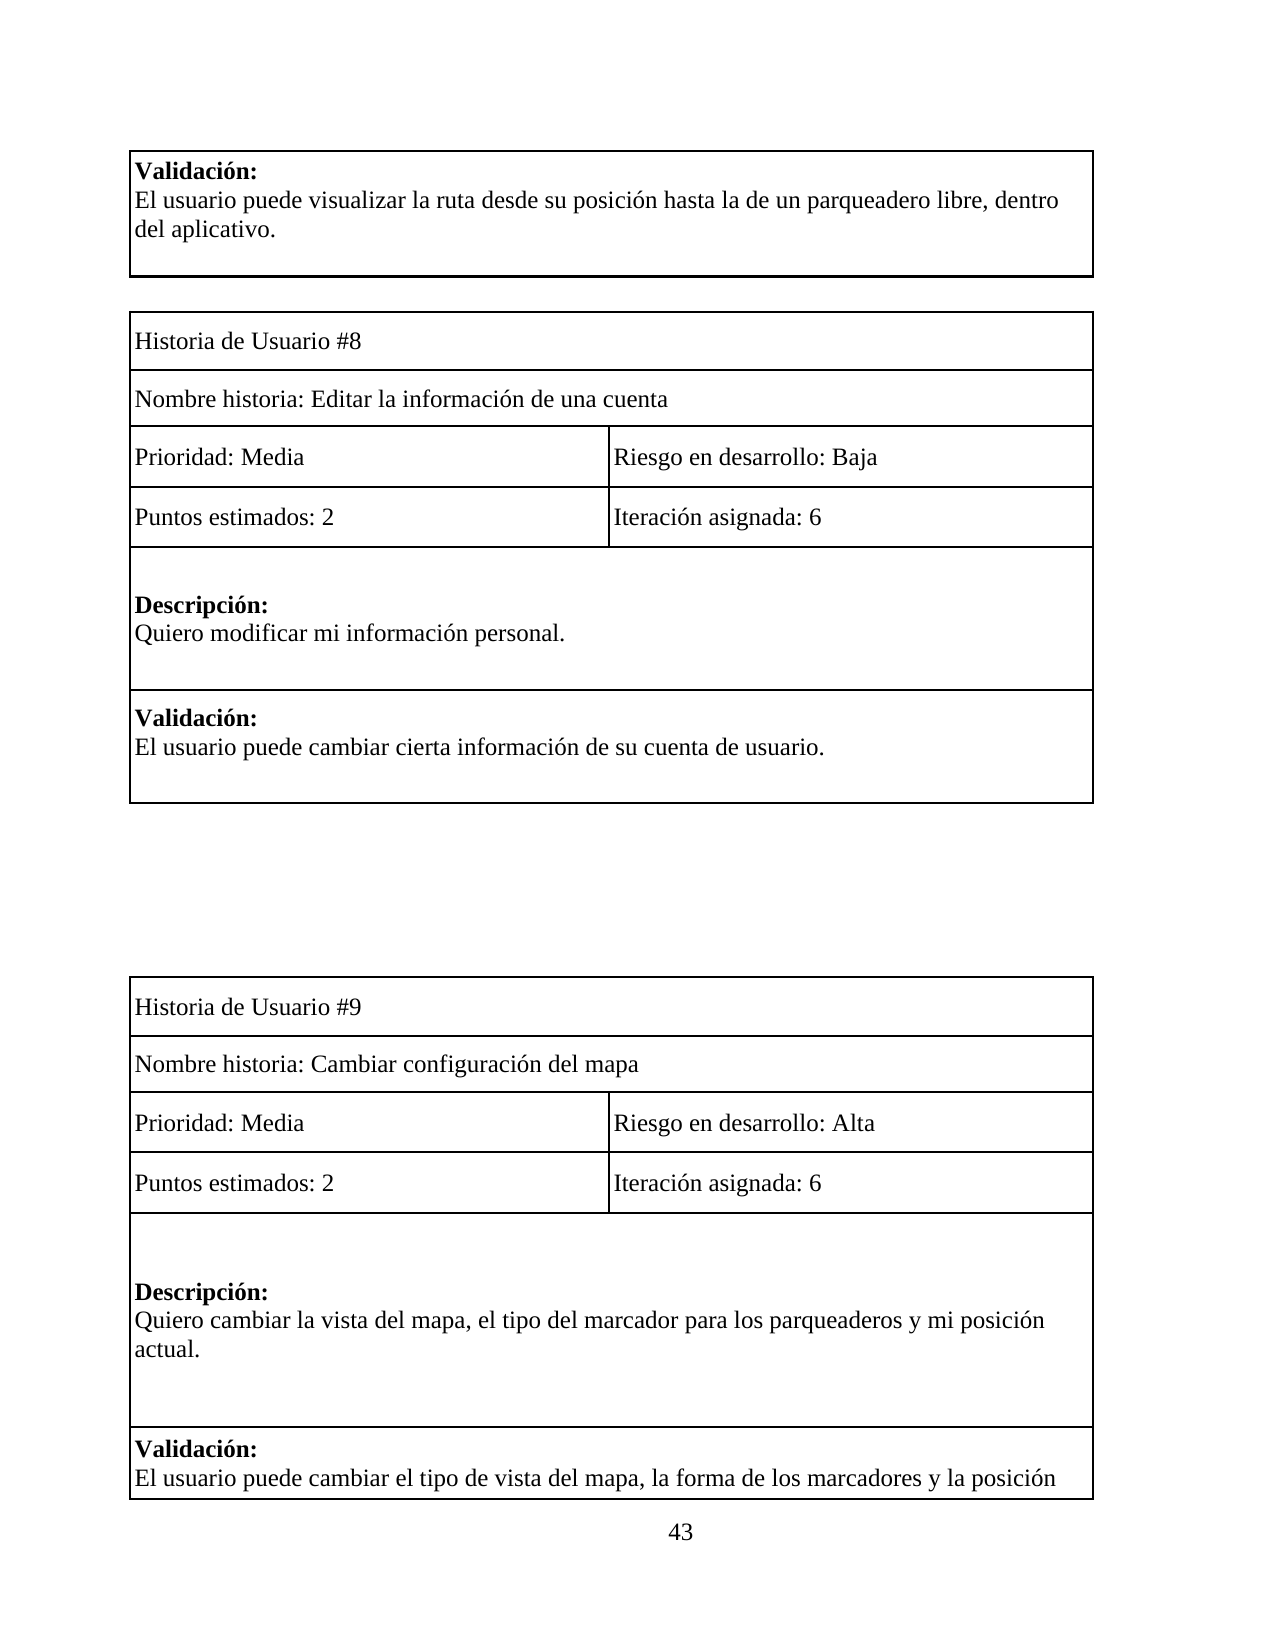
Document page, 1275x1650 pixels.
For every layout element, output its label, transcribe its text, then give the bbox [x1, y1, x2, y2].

table_cell Nombre historia: Cambiar configuración del mapa [131, 1037, 1092, 1091]
table_cell Puntos estimados: 2 [131, 488, 608, 546]
table_cell Prioridad: Media [131, 427, 608, 486]
table_header Historia de Usuario #8 [131, 313, 1092, 369]
table_cell Validación: El usuario puede cambiar cierta información de su cuenta de usuario. [131, 691, 1092, 802]
table_cell Nombre historia: Editar la información de una cuenta [131, 371, 1092, 425]
table_cell Riesgo en desarrollo: Baja [610, 427, 1092, 486]
table_cell Validación: El usuario puede visualizar la ruta desde su posición hasta la de un parqueadero libre, dentro del aplicativo. [131, 152, 1092, 275]
table_cell Descripción: Quiero modificar mi información personal. [131, 548, 1092, 689]
table_cell Descripción: Quiero cambiar la vista del mapa, el tipo del marcador para los parqueaderos y mi posición actual. [131, 1214, 1092, 1426]
table_cell Riesgo en desarrollo: Alta [610, 1093, 1092, 1151]
table_cell Iteración asignada: 6 [610, 488, 1092, 546]
table_cell Prioridad: Media [131, 1093, 608, 1151]
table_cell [131, 1428, 1092, 1498]
table_cell Puntos estimados: 2 [131, 1153, 608, 1212]
table_cell Iteración asignada: 6 [610, 1153, 1092, 1212]
table_header Historia de Usuario #9 [131, 978, 1092, 1034]
